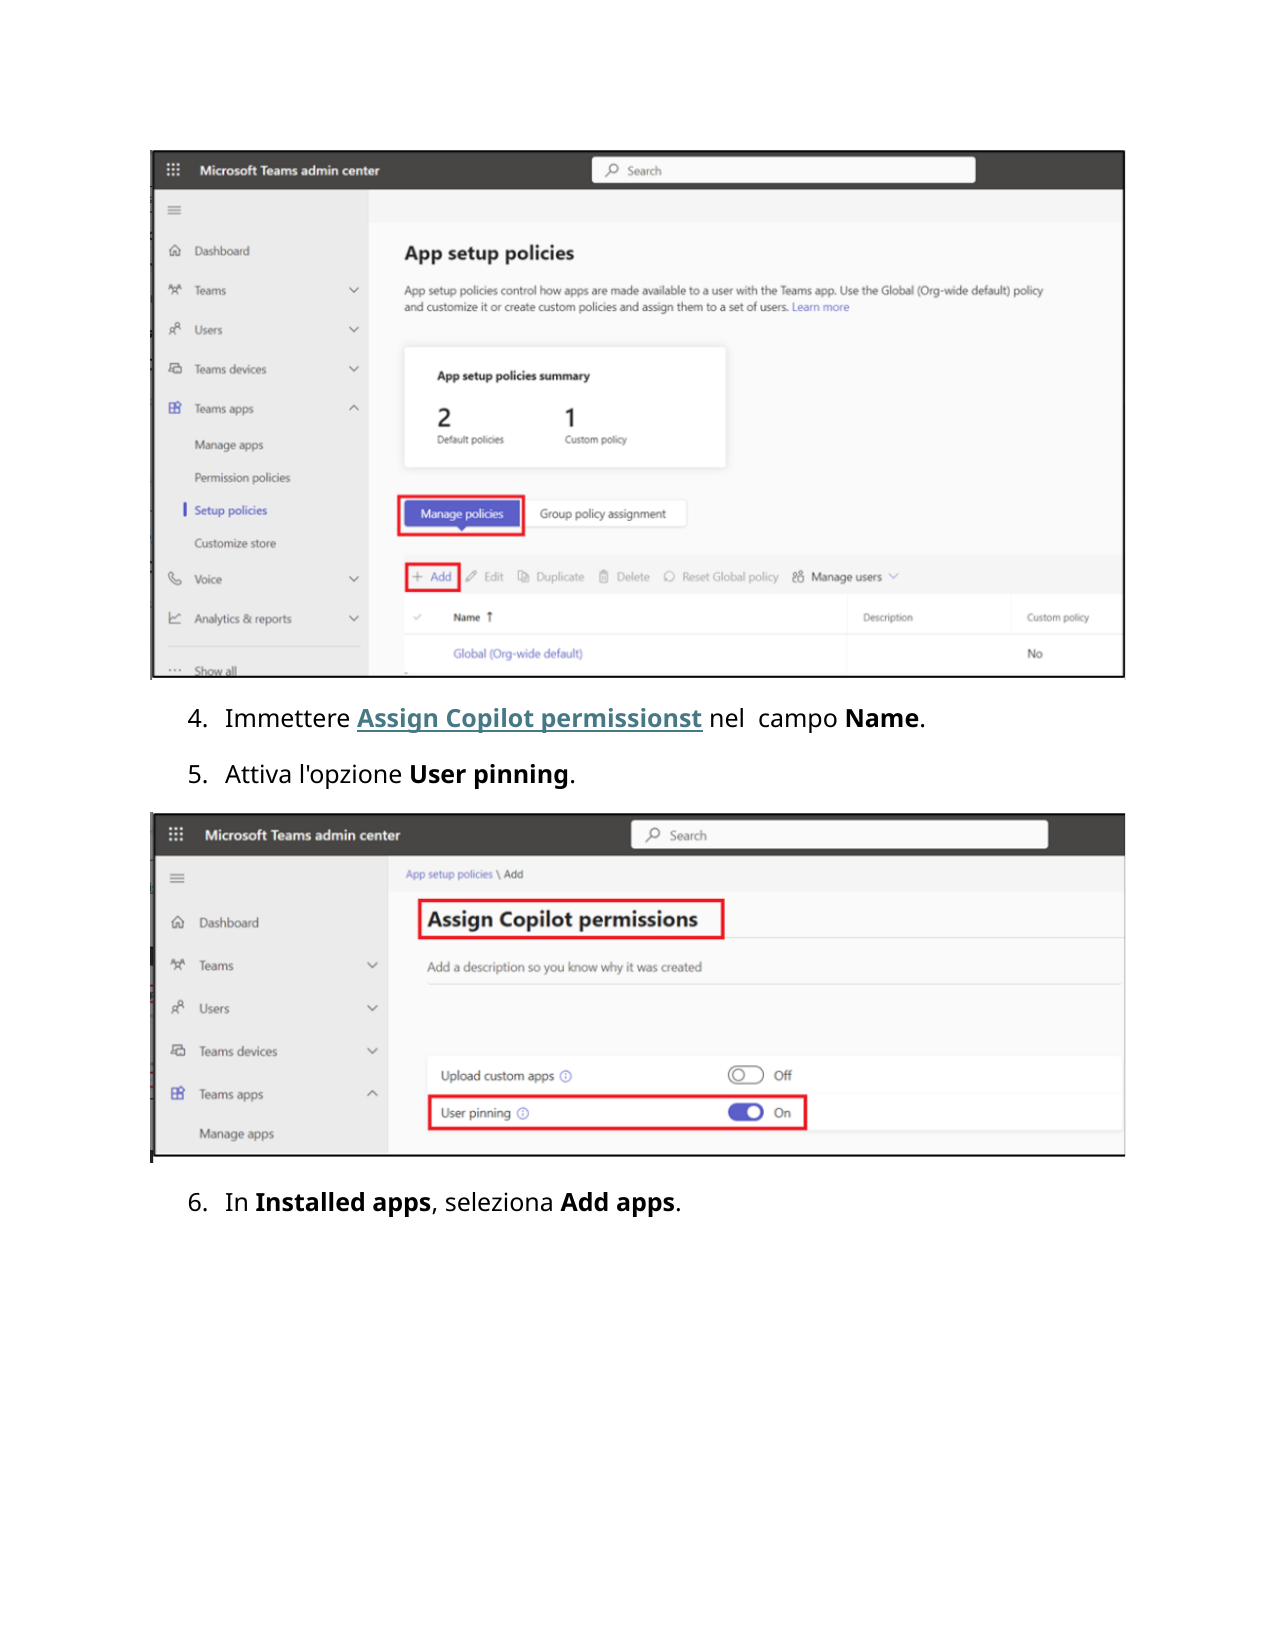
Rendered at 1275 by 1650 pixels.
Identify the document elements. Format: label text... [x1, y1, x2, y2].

list Immettere Assign Copilot permissionst nel campo Name. [187, 701, 1125, 735]
list In Installed apps, seleziona Add apps. [187, 1184, 1125, 1218]
picture [150, 150, 1125, 680]
picture [150, 812, 1125, 1163]
list Attiva l'opzione User pinning. [187, 757, 1125, 791]
